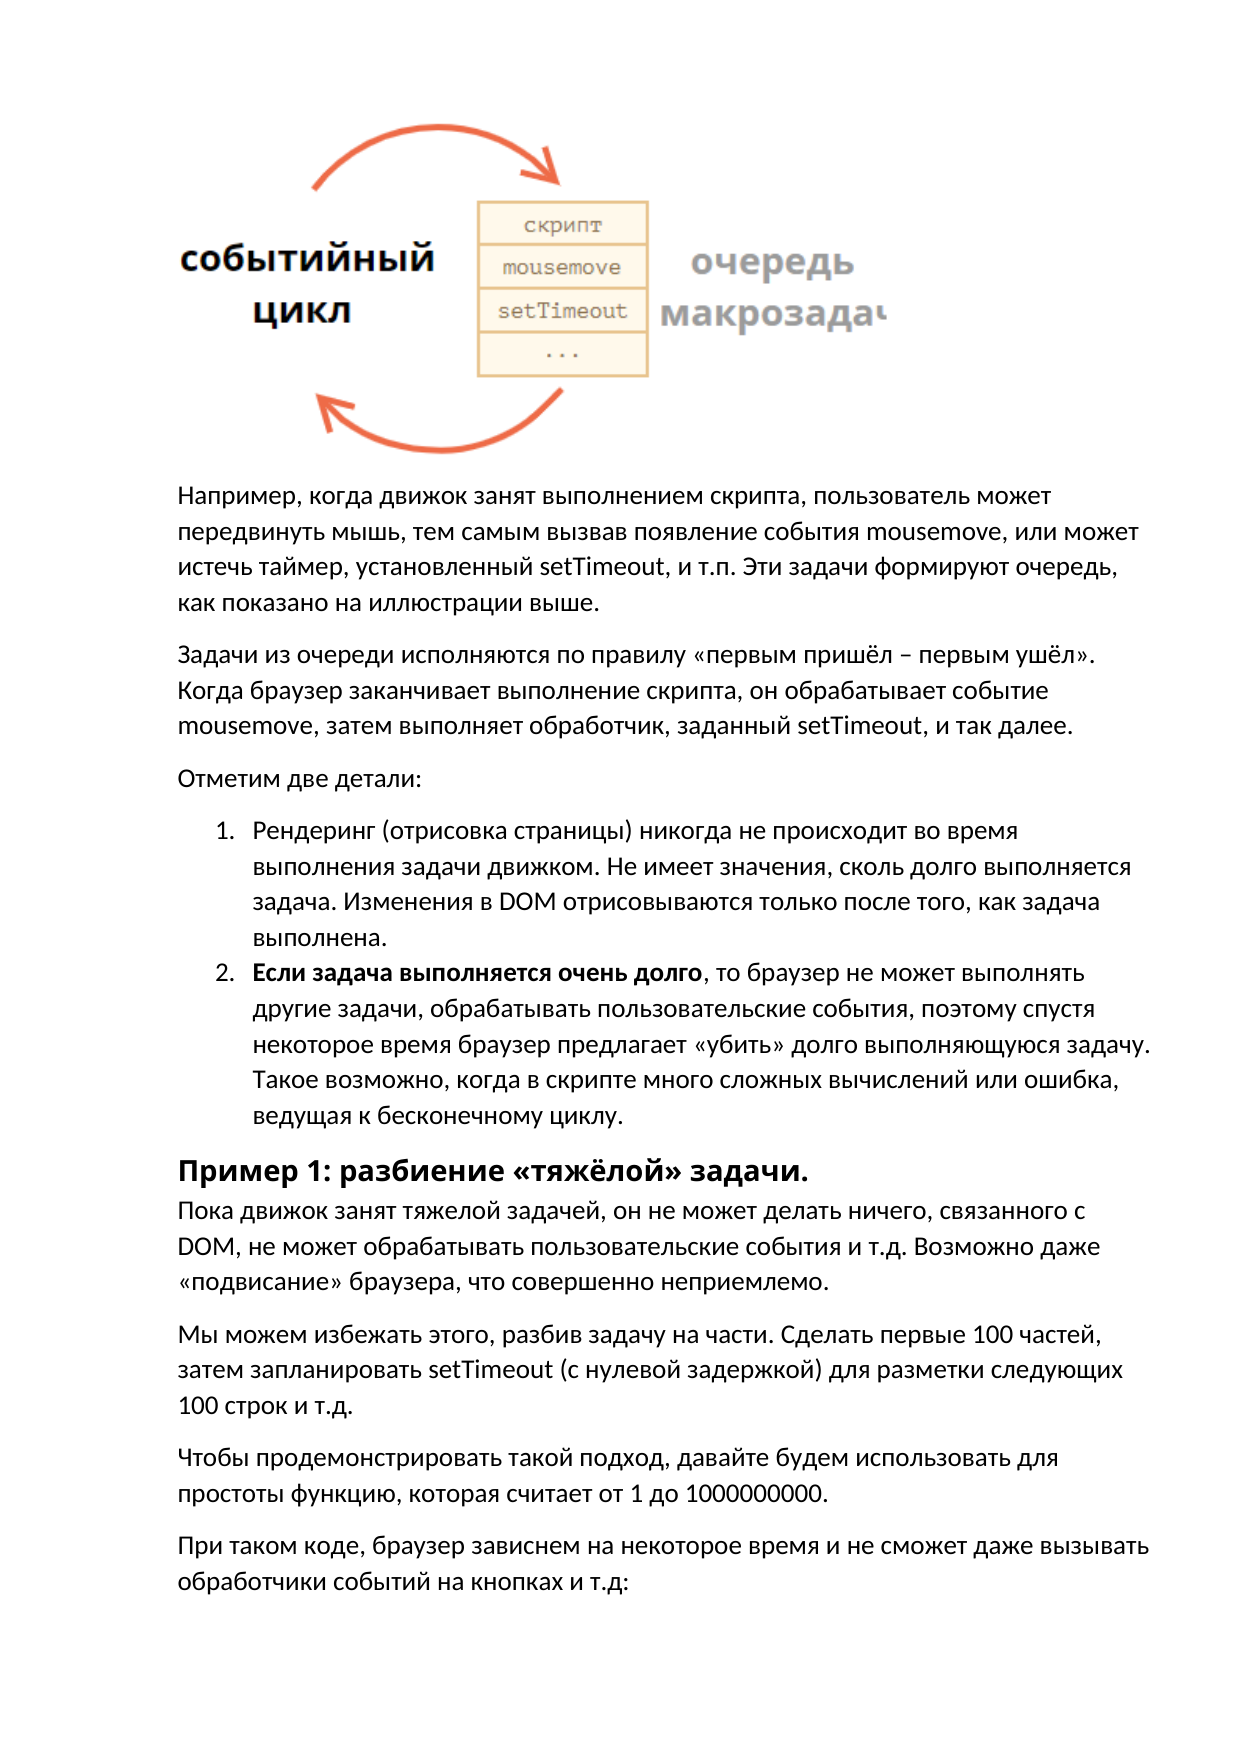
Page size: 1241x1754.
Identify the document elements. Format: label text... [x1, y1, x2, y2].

subtitle Пример 1: разбиение «тяжёлой» задачи. [177, 1150, 1152, 1190]
text Мы можем избежать этого, разбив задачу на части. Сделать первые 100 частей, затем запланировать setTimeout (с нулевой задержкой) для разметки следующих 100 строк и т.д. [177, 1317, 1152, 1421]
text Задачи из очереди исполняются по правилу «первым пришёл – первым ушёл». Когда браузер заканчивает выполнение скрипта, он обрабатывает событие mousemove, затем выполняет обработчик, заданный setTimeout, и так далее. [177, 637, 1152, 742]
text Чтобы продемонстрировать такой подход, давайте будем использовать для простоты функцию, которая считает от 1 до 1000000000. [177, 1440, 1152, 1509]
text Отметим две детали: [177, 761, 1152, 794]
text При таком коде, браузер зависнем на некоторое время и не сможет даже вызывать обработчики событий на кнопках и т.д: [177, 1528, 1152, 1597]
text Пока движок занят тяжелой задачей, он не может делать ничего, связанного с DOM, не может обрабатывать пользовательские события и т.д. Возможно даже «подвисание» браузера, что совершенно неприемлемо. [177, 1193, 1152, 1297]
list Если задача выполняется очень долго, то браузер не может выполнять другие задачи, обрабатывать пользовательские события, поэтому спустя некоторое время браузер предлагает «убить» долго выполняющуюся задачу. Такое возможно, когда в скрипте много сложных вычислений или ошибка, ведущая к бесконечному циклу. [215, 956, 1152, 1131]
picture [177, 118, 890, 459]
list Рендеринг (отрисовка страницы) никогда не происходит во время выполнения задачи движком. Не имеет значения, сколь долго выполняется задача. Изменения в DOM отрисовываются только после того, как задача выполнена. [215, 813, 1152, 953]
text Например, когда движок занят выполнением скрипта, пользователь может передвинуть мышь, тем самым вызвав появление события mousemove, или может истечь таймер, установленный setTimeout, и т.п. Эти задачи формируют очередь, как показано на иллюстрации выше. [177, 478, 1152, 618]
